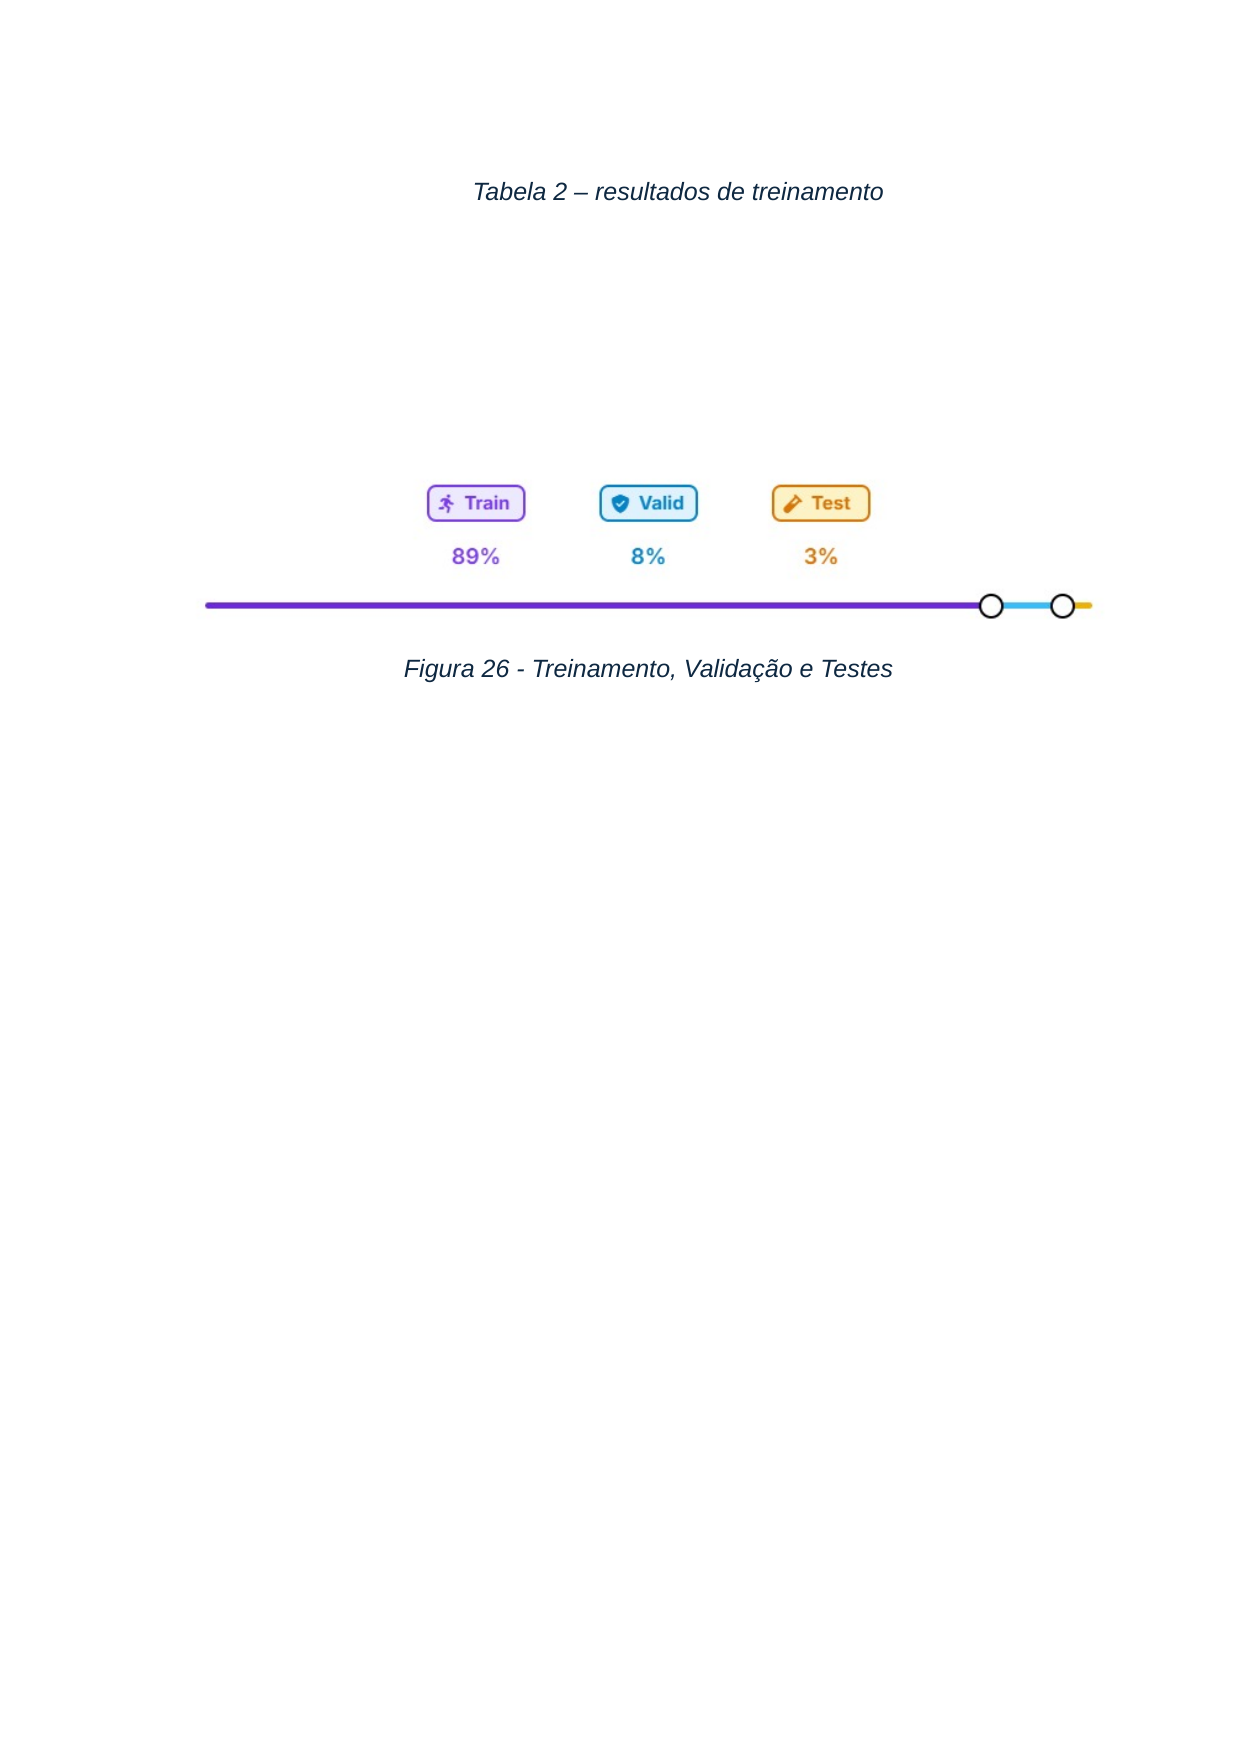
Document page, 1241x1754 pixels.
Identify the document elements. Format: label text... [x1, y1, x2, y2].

picture [177, 460, 1117, 636]
text Tabela 2 – resultados de treinamento [472, 177, 1122, 206]
